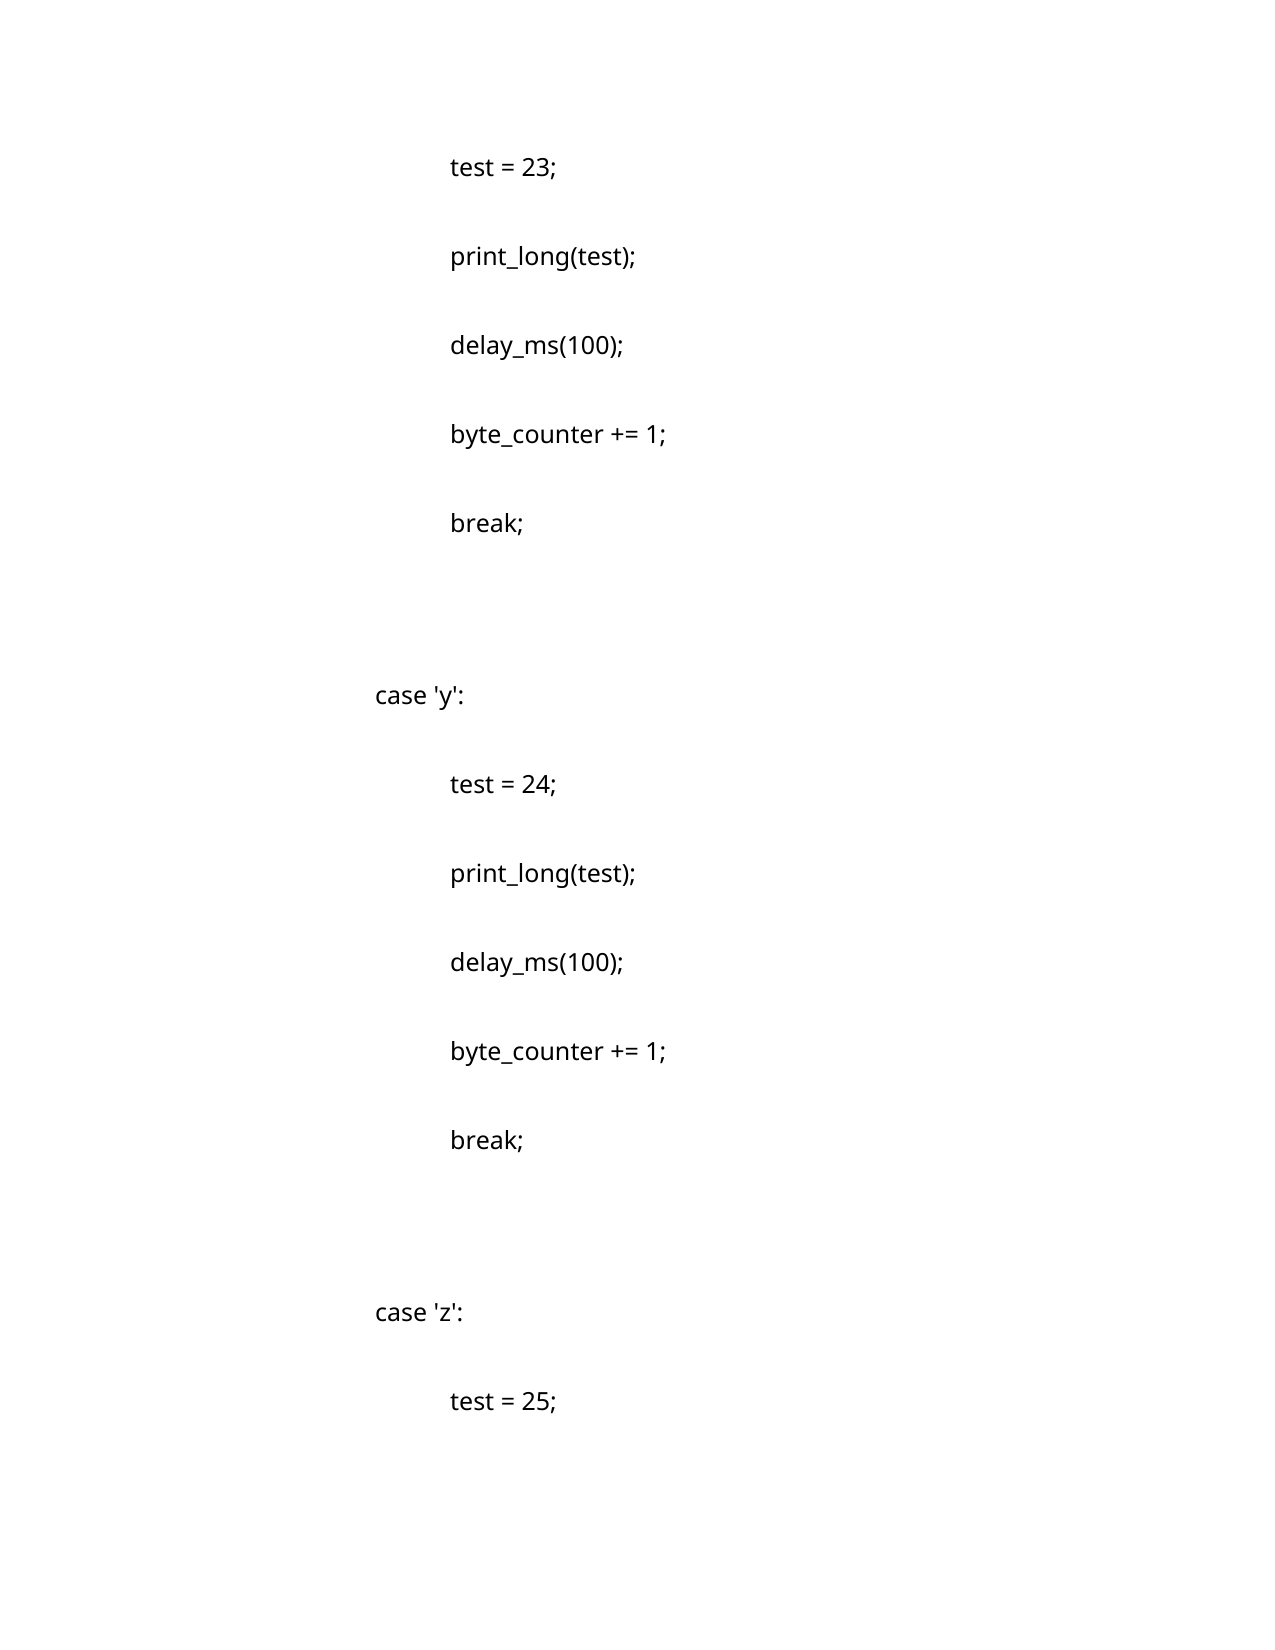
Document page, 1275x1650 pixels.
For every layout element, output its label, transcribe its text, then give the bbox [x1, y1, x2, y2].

text test = 23; [225, 150, 1050, 184]
text print_long(test); [225, 856, 1050, 890]
text case 'y': [225, 678, 1050, 712]
text break; [225, 1122, 1050, 1157]
text delay_ms(100); [225, 328, 1050, 362]
text print_long(test); [225, 239, 1050, 273]
text delay_ms(100); [225, 944, 1050, 979]
text byte_counter += 1; [225, 1033, 1050, 1068]
text test = 24; [225, 767, 1050, 801]
text byte_counter += 1; [225, 417, 1050, 451]
text test = 25; [225, 1383, 1050, 1417]
text case 'z': [225, 1294, 1050, 1328]
text break; [225, 506, 1050, 540]
